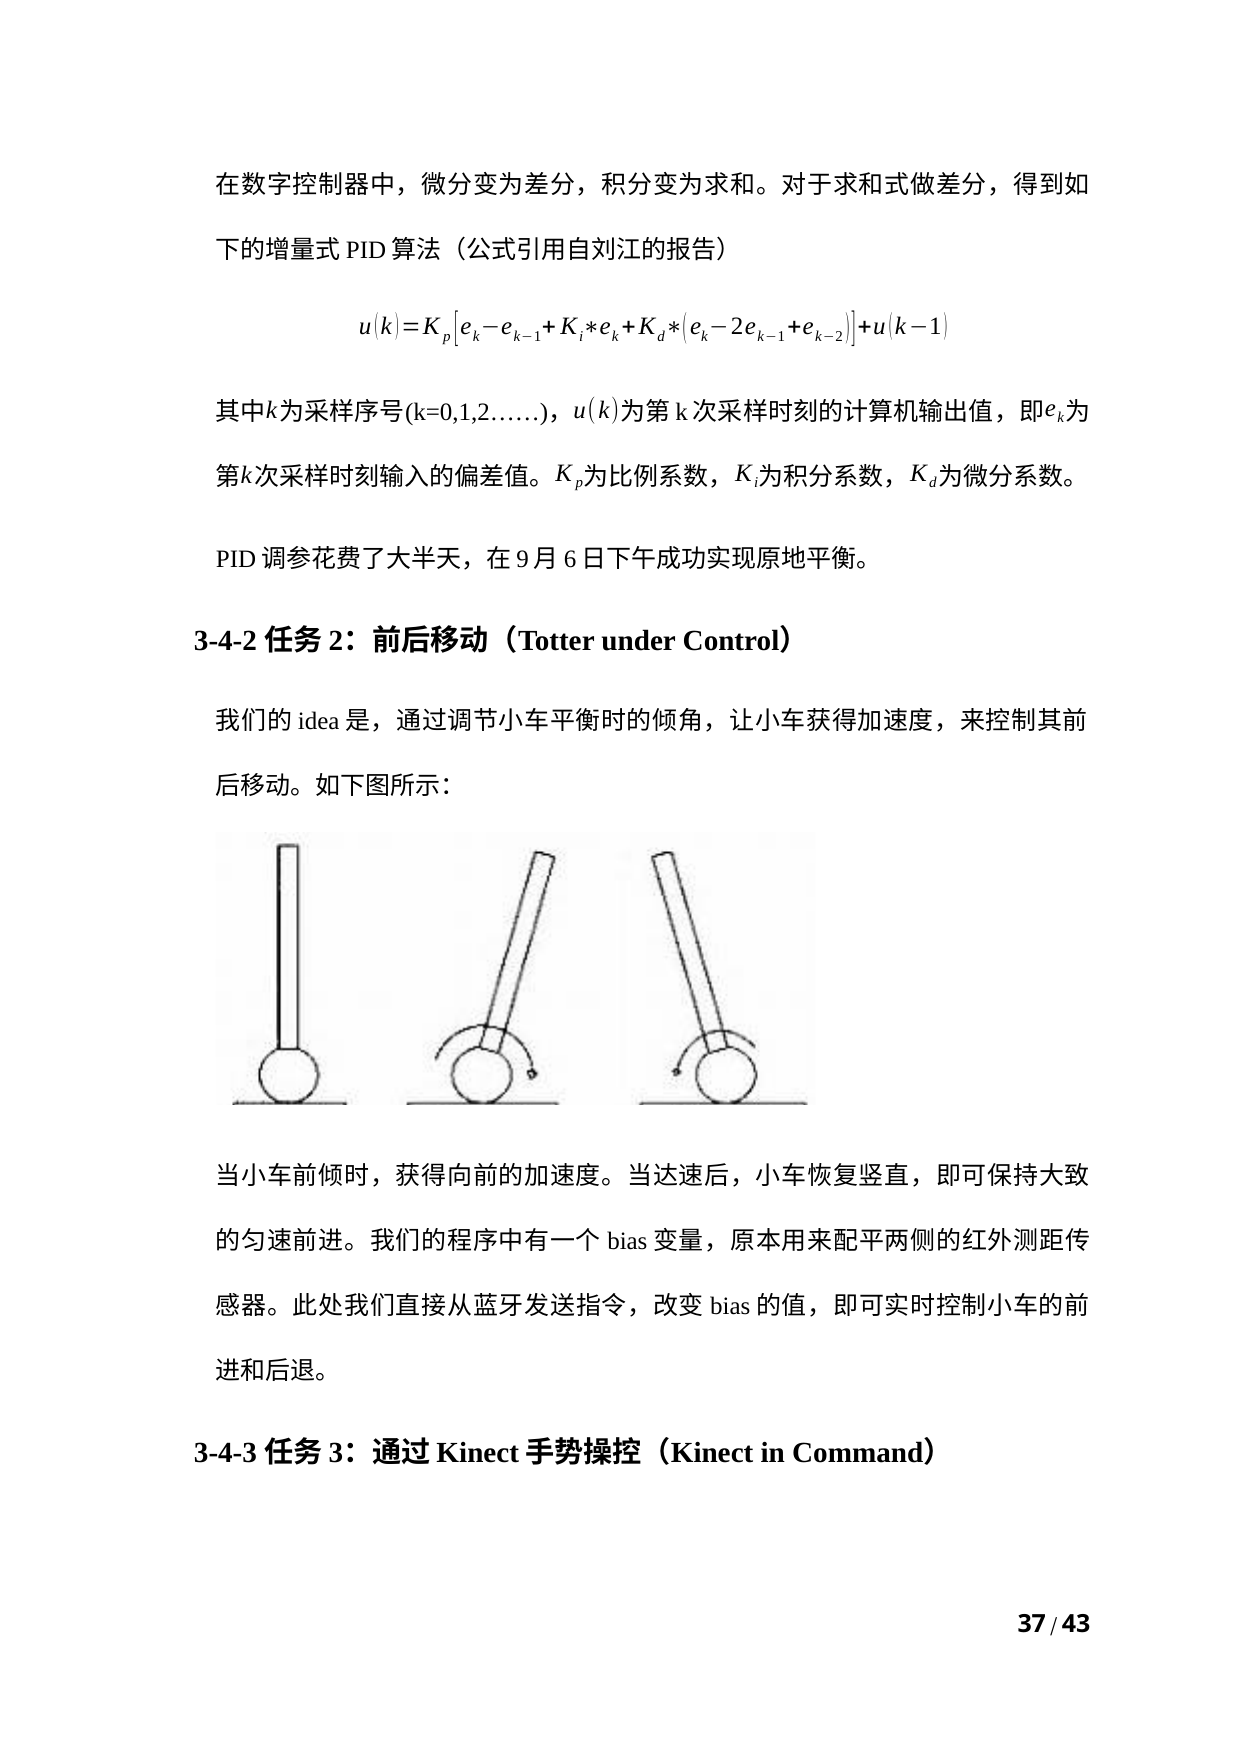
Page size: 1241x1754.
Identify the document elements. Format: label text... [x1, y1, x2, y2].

text 当小车前倾时，获得向前的加速度。当达速后，小车恢复竖直，即可保持大致的匀速前进。我们的程序中有一个bias变量，原本用来配平两侧的红外测距传感器。此处我们直接从蓝牙发送指令，改变bias的值，即可实时控制小车的前进和后退。 [216, 1141, 1090, 1401]
picture [215, 832, 816, 1105]
text 在数字控制器中，微分变为差分，积分变为求和。对于求和式做差分，得到如下的增量式PID算法（公式引用自刘江的报告） [216, 150, 1090, 280]
text 其中为采样序号(k=0,1,2……)，为第k次采样时刻的计算机输出值，即为第次采样时刻输入的偏差值。为比例系数，为积分系数，为微分系数。 [216, 377, 1090, 507]
text 3-4-2 任务2：前后移动（Totter under Control） [194, 605, 1090, 670]
text 我们的idea是，通过调节小车平衡时的倾角，让小车获得加速度，来控制其前后移动。如下图所示： [216, 686, 1090, 816]
text PID调参花费了大半天，在9月6日下午成功实现原地平衡。 [216, 524, 1090, 589]
text 3-4-3 任务3：通过Kinect手势操控（Kinect in Command） [194, 1417, 1090, 1482]
